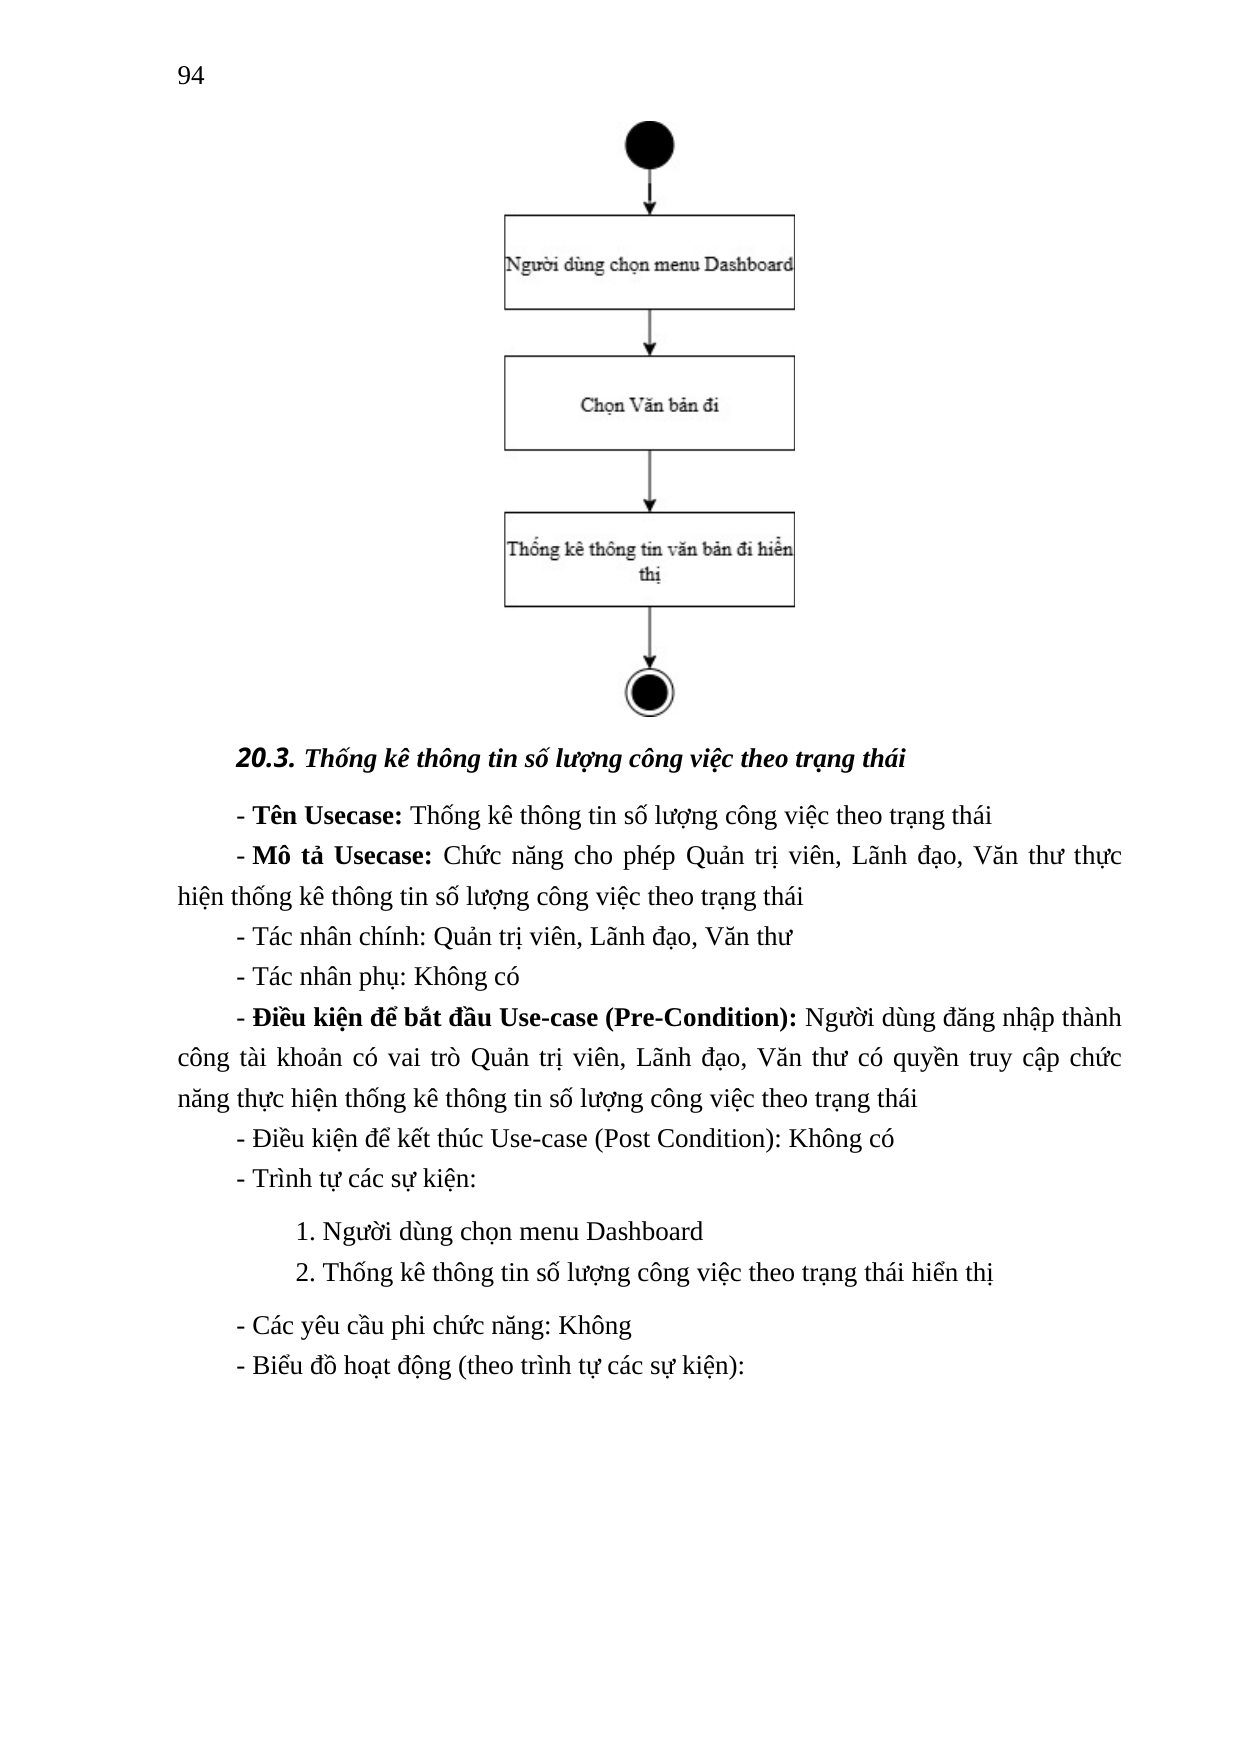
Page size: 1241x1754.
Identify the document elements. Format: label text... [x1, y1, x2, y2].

list Điều kiện để kết thúc Use-case (Post Condition): Không có [177, 1122, 1122, 1153]
list Các yêu cầu phi chức năng: Không [177, 1309, 1122, 1340]
list Mô tả Usecase: Chức năng cho phép Quản trị viên, Lãnh đạo, Văn thư thực hiện thống kê thông tin số lượng công việc theo trạng thái [177, 839, 1122, 911]
list Tên Usecase: Thống kê thông tin số lượng công việc theo trạng thái [177, 799, 1122, 830]
list Thống kê thông tin số lượng công việc theo trạng thái hiển thị [177, 1256, 1122, 1287]
list Người dùng chọn menu Dashboard [177, 1216, 1122, 1247]
list Điều kiện để bắt đầu Use-case (Pre-Condition): Người dùng đăng nhập thành công tài khoản có vai trò Quản trị viên, Lãnh đạo, Văn thư có quyền truy cập chức năng thực hiện thống kê thông tin số lượng công việc theo trạng thái [177, 1001, 1122, 1113]
picture [504, 121, 795, 717]
list Tác nhân chính: Quản trị viên, Lãnh đạo, Văn thư [177, 920, 1122, 951]
list Tác nhân phụ: Không có [177, 961, 1122, 992]
subtitle Thống kê thông tin số lượng công việc theo trạng thái [177, 738, 1122, 775]
list Biểu đồ hoạt động (theo trình tự các sự kiện): [177, 1349, 1122, 1380]
list Trình tự các sự kiện: [177, 1163, 1122, 1194]
